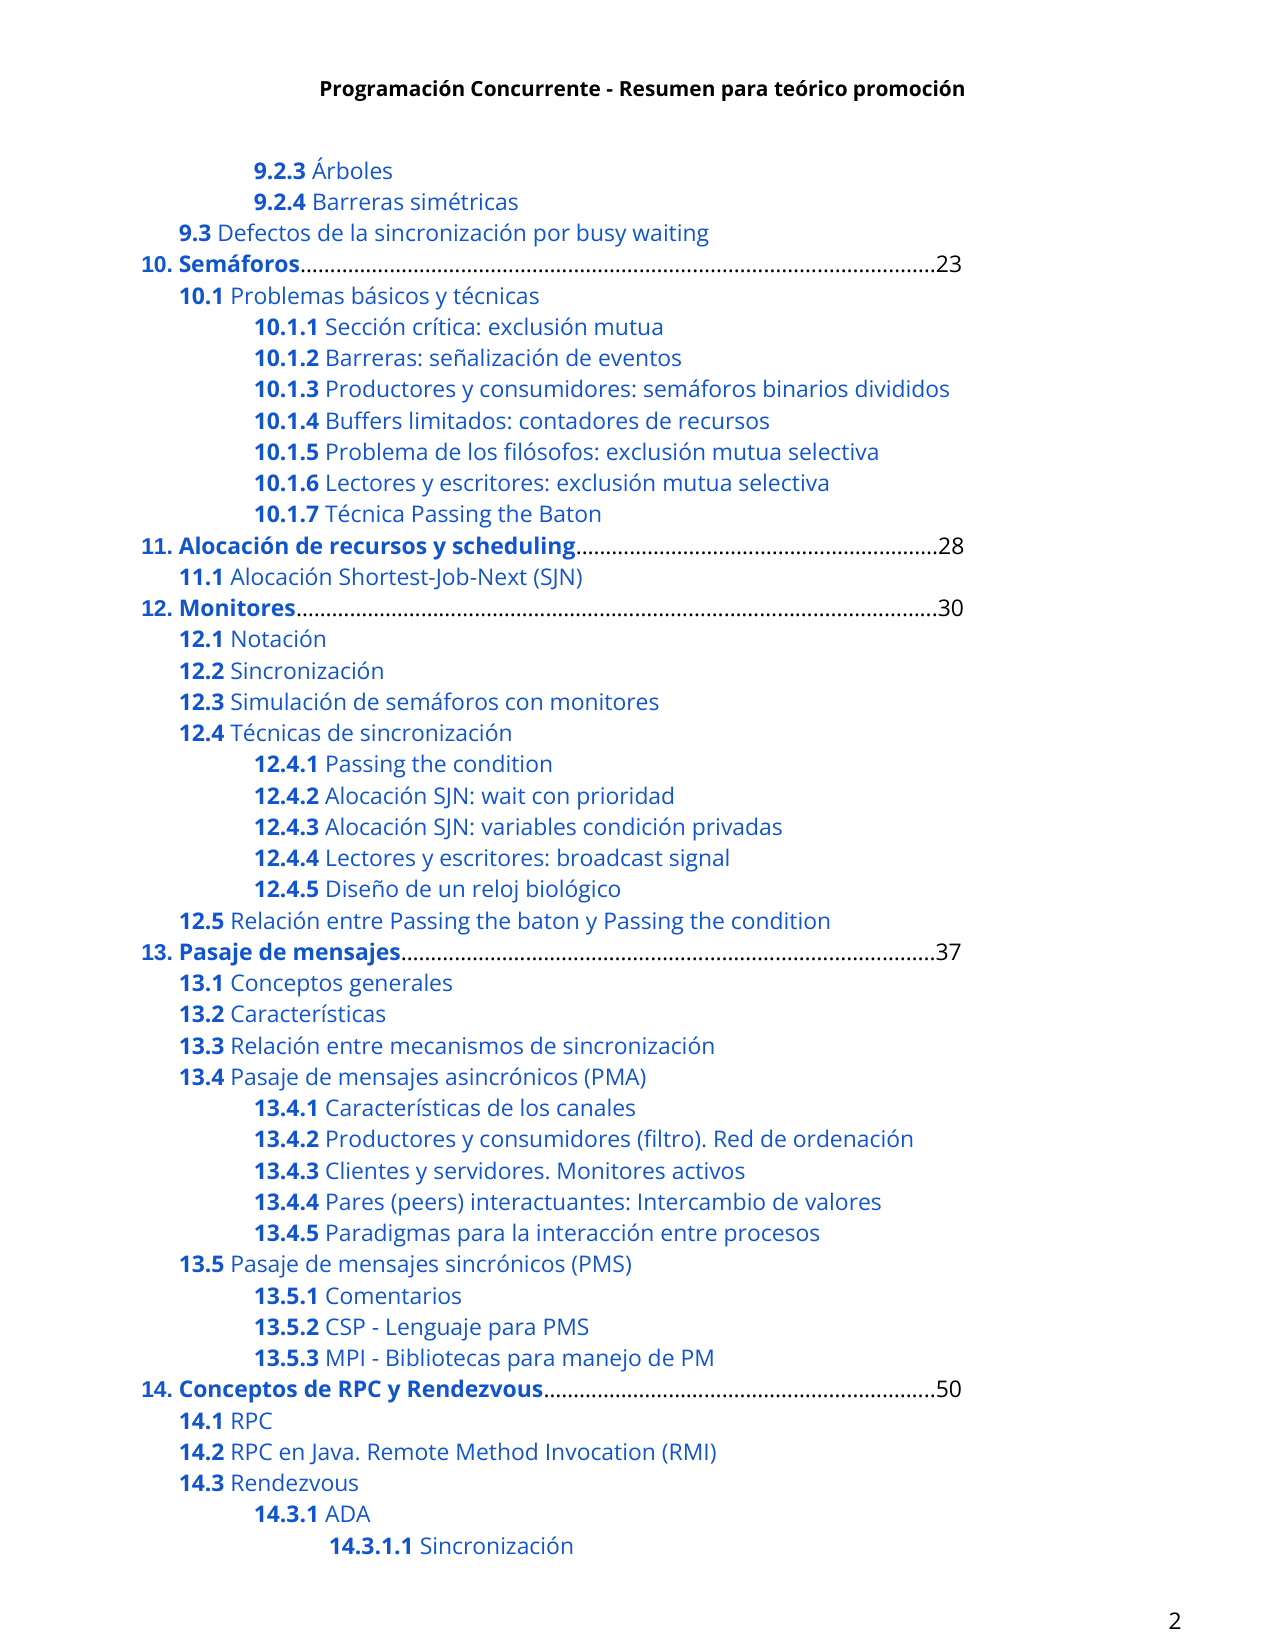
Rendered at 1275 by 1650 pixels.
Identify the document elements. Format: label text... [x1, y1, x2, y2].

text 13.2 Características [178, 998, 1181, 1029]
text 14.3.1.1 Sincronización [178, 1529, 1181, 1561]
text 13.4.5 Paradigmas para la interacción entre procesos [178, 1217, 1181, 1248]
text 13.4.2 Productores y consumidores (filtro). Red de ordenación [178, 1123, 1181, 1154]
list Alocación de recursos y scheduling…………………………………………………….28 [141, 529, 1181, 561]
text 10.1.3 Productores y consumidores: semáforos binarios divididos [103, 373, 1181, 404]
list Monitores……………………………………………………………………………………………...30 [141, 592, 1181, 623]
text 12.4 Técnicas de sincronización [178, 717, 1181, 748]
text 12.5 Relación entre Passing the baton y Passing the condition [178, 904, 1181, 936]
text 12.4.1 Passing the condition [178, 748, 1181, 779]
text 11.1 Alocación Shortest-Job-Next (SJN) [178, 561, 1181, 592]
text 13.5.1 Comentarios [178, 1279, 1181, 1311]
text 14.2 RPC en Java. Remote Method Invocation (RMI) [178, 1436, 1181, 1467]
text 12.2 Sincronización [178, 654, 1181, 686]
text 12.1 Notación [178, 623, 1181, 654]
text 13.5.2 CSP - Lenguaje para PMS [178, 1311, 1181, 1342]
text 13.4.3 Clientes y servidores. Monitores activos [178, 1154, 1181, 1186]
text 10.1.4 Buffers limitados: contadores de recursos [103, 404, 1181, 436]
text 13.5.3 MPI - Bibliotecas para manejo de PM [178, 1342, 1181, 1373]
text 12.4.2 Alocación SJN: wait con prioridad [178, 779, 1181, 811]
text 12.4.4 Lectores y escritores: broadcast signal [178, 842, 1181, 873]
text 10.1.7 Técnica Passing the Baton [103, 498, 1181, 529]
list Semáforos……………………………………………………………………………………………..23 [141, 248, 1181, 279]
text 14.1 RPC [178, 1404, 1181, 1436]
text 12.3 Simulación de semáforos con monitores [178, 686, 1181, 717]
text 12.4.5 Diseño de un reloj biológico [178, 873, 1181, 904]
list Pasaje de mensajes……………………………………………………………………………...37 [141, 936, 1181, 967]
text 13.4.4 Pares (peers) interactuantes: Intercambio de valores [178, 1186, 1181, 1217]
text 9.2.4 Barreras simétricas [178, 186, 1181, 217]
text 13.4.1 Características de los canales [178, 1092, 1181, 1123]
text 13.1 Conceptos generales [178, 967, 1181, 998]
text 9.2.3 Árboles [178, 154, 1181, 186]
list Conceptos de RPC y Rendezvous………………………………………………………...50 [141, 1373, 1181, 1404]
text 10.1.2 Barreras: señalización de eventos [103, 342, 1181, 373]
text 10.1.5 Problema de los filósofos: exclusión mutua selectiva [103, 436, 1181, 467]
text 13.4 Pasaje de mensajes asincrónicos (PMA) [178, 1061, 1181, 1092]
text 9.3 Defectos de la sincronización por busy waiting [178, 217, 1181, 248]
text 10.1.1 Sección crítica: exclusión mutua [103, 311, 1181, 342]
text 13.5 Pasaje de mensajes sincrónicos (PMS) [178, 1248, 1181, 1279]
text 10.1 Problemas básicos y técnicas [103, 279, 1181, 311]
text 12.4.3 Alocación SJN: variables condición privadas [178, 811, 1181, 842]
text 14.3.1 ADA [178, 1498, 1181, 1529]
text 10.1.6 Lectores y escritores: exclusión mutua selectiva [103, 467, 1181, 498]
text 13.3 Relación entre mecanismos de sincronización [178, 1029, 1181, 1061]
text 14.3 Rendezvous [178, 1467, 1181, 1498]
